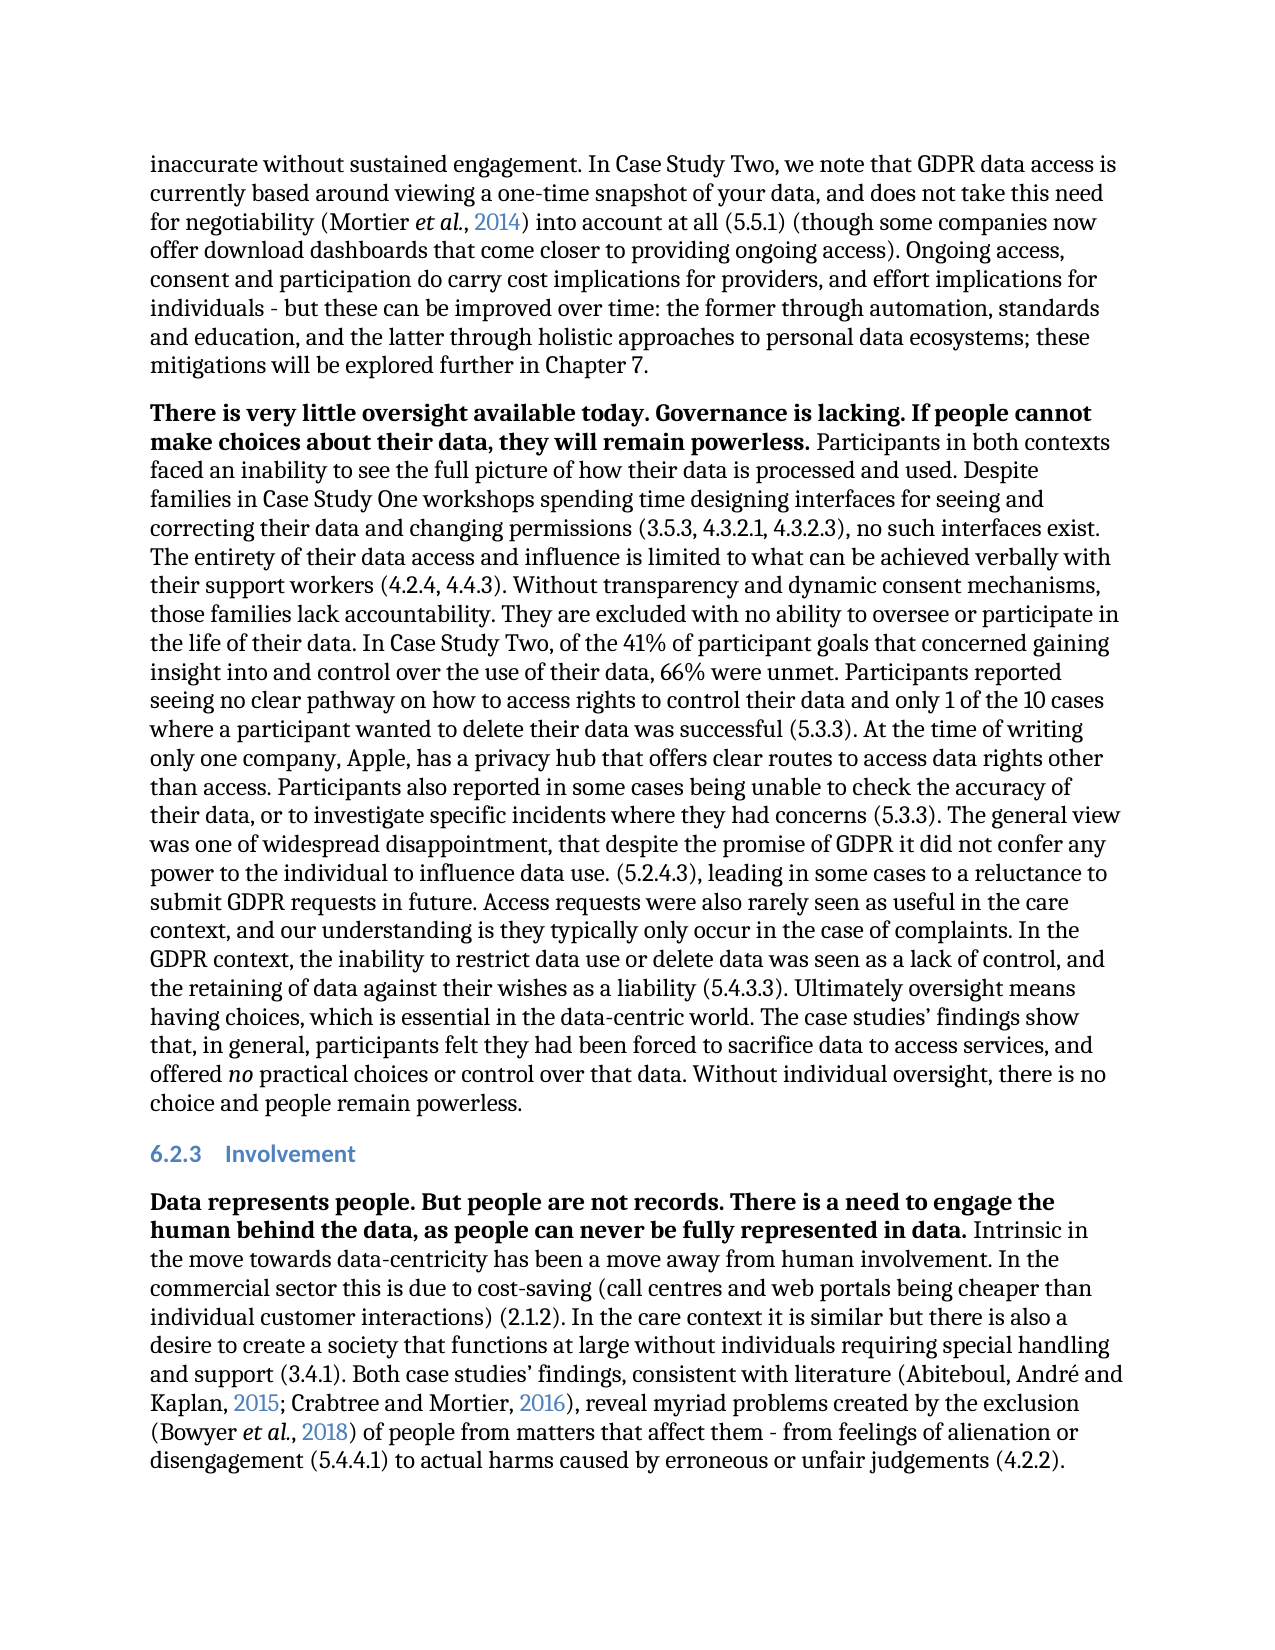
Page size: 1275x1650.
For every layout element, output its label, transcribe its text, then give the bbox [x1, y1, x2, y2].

subtitle 6.2.3 Involvement [150, 1138, 1125, 1169]
text There is very little oversight available today. Governance is lacking. If people cannot make choices about their data, they will remain powerless. Participants in both contexts faced an inability to see the full picture of how their data is processed and used. Despite families in Case Study One workshops spending time designing interfaces for seeing and correcting their data and changing permissions (3.5.3, 4.3.2.1, 4.3.2.3), no such interfaces exist. The entirety of their data access and influence is limited to what can be achieved verbally with their support workers (4.2.4, 4.4.3). Without transparency and dynamic consent mechanisms, those families lack accountability. They are excluded with no ability to oversee or participate in the life of their data. In Case Study Two, of the 41% of participant goals that concerned gaining insight into and control over the use of their data, 66% were unmet. Participants reported seeing no clear pathway on how to access rights to control their data and only 1 of the 10 cases where a participant wanted to delete their data was successful (5.3.3). At the time of writing only one company, Apple, has a privacy hub that offers clear routes to access data rights other than access. Participants also reported in some cases being unable to check the accuracy of their data, or to investigate specific incidents where they had concerns (5.3.3). The general view was one of widespread disappointment, that despite the promise of GDPR it did not confer any power to the individual to influence data use. (5.2.4.3), leading in some cases to a reluctance to submit GDPR requests in future. Access requests were also rarely seen as useful in the care context, and our understanding is they typically only occur in the case of complaints. In the GDPR context, the inability to restrict data use or delete data was seen as a lack of control, and the retaining of data against their wishes as a liability (5.4.3.3). Ultimately oversight means having choices, which is essential in the data-centric world. The case studies’ findings show that, in general, participants felt they had been forced to sacrifice data to access services, and offered no practical choices or control over that data. Without individual oversight, there is no choice and people remain powerless. [150, 399, 1125, 1117]
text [150, 1188, 1125, 1475]
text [150, 150, 1125, 380]
